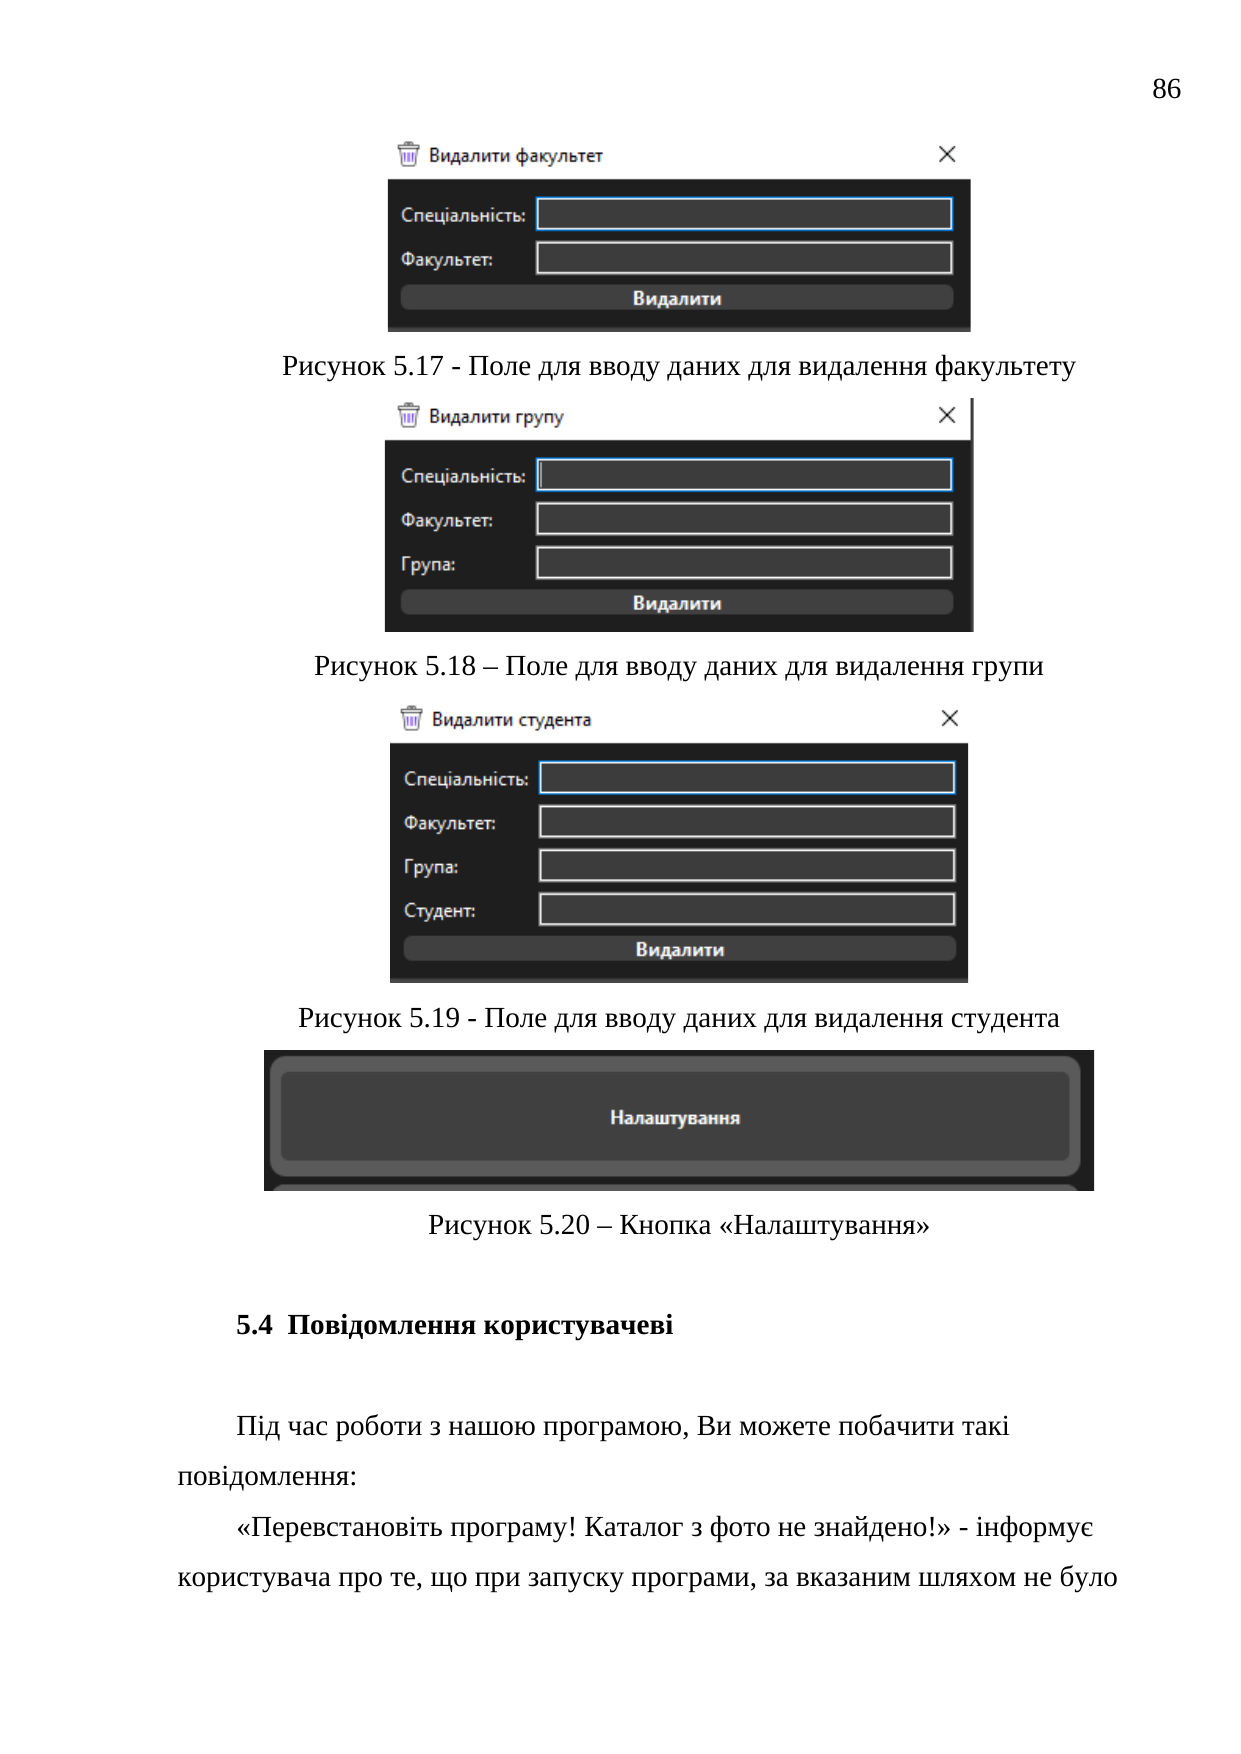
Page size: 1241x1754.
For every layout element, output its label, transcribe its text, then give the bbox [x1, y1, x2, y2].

list Рисунок 5.20 – Кнопка «Налаштування» [177, 1207, 1181, 1240]
list 5.4 Повідомлення користувачеві [177, 1307, 1181, 1341]
list Рисунок 5.17 - Поле для вводу даних для видалення факультету [177, 348, 1181, 382]
picture [384, 398, 974, 632]
picture [264, 1050, 1095, 1191]
list Рисунок 5.19 - Поле для вводу даних для видалення студента [177, 1000, 1181, 1033]
picture [390, 698, 969, 983]
list Під час роботи з нашою програмою, Ви можете побачити такі повідомлення: [177, 1408, 1181, 1492]
picture [387, 137, 971, 332]
list Рисунок 5.18 – Поле для вводу даних для видалення групи [177, 648, 1181, 682]
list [177, 1509, 1181, 1593]
